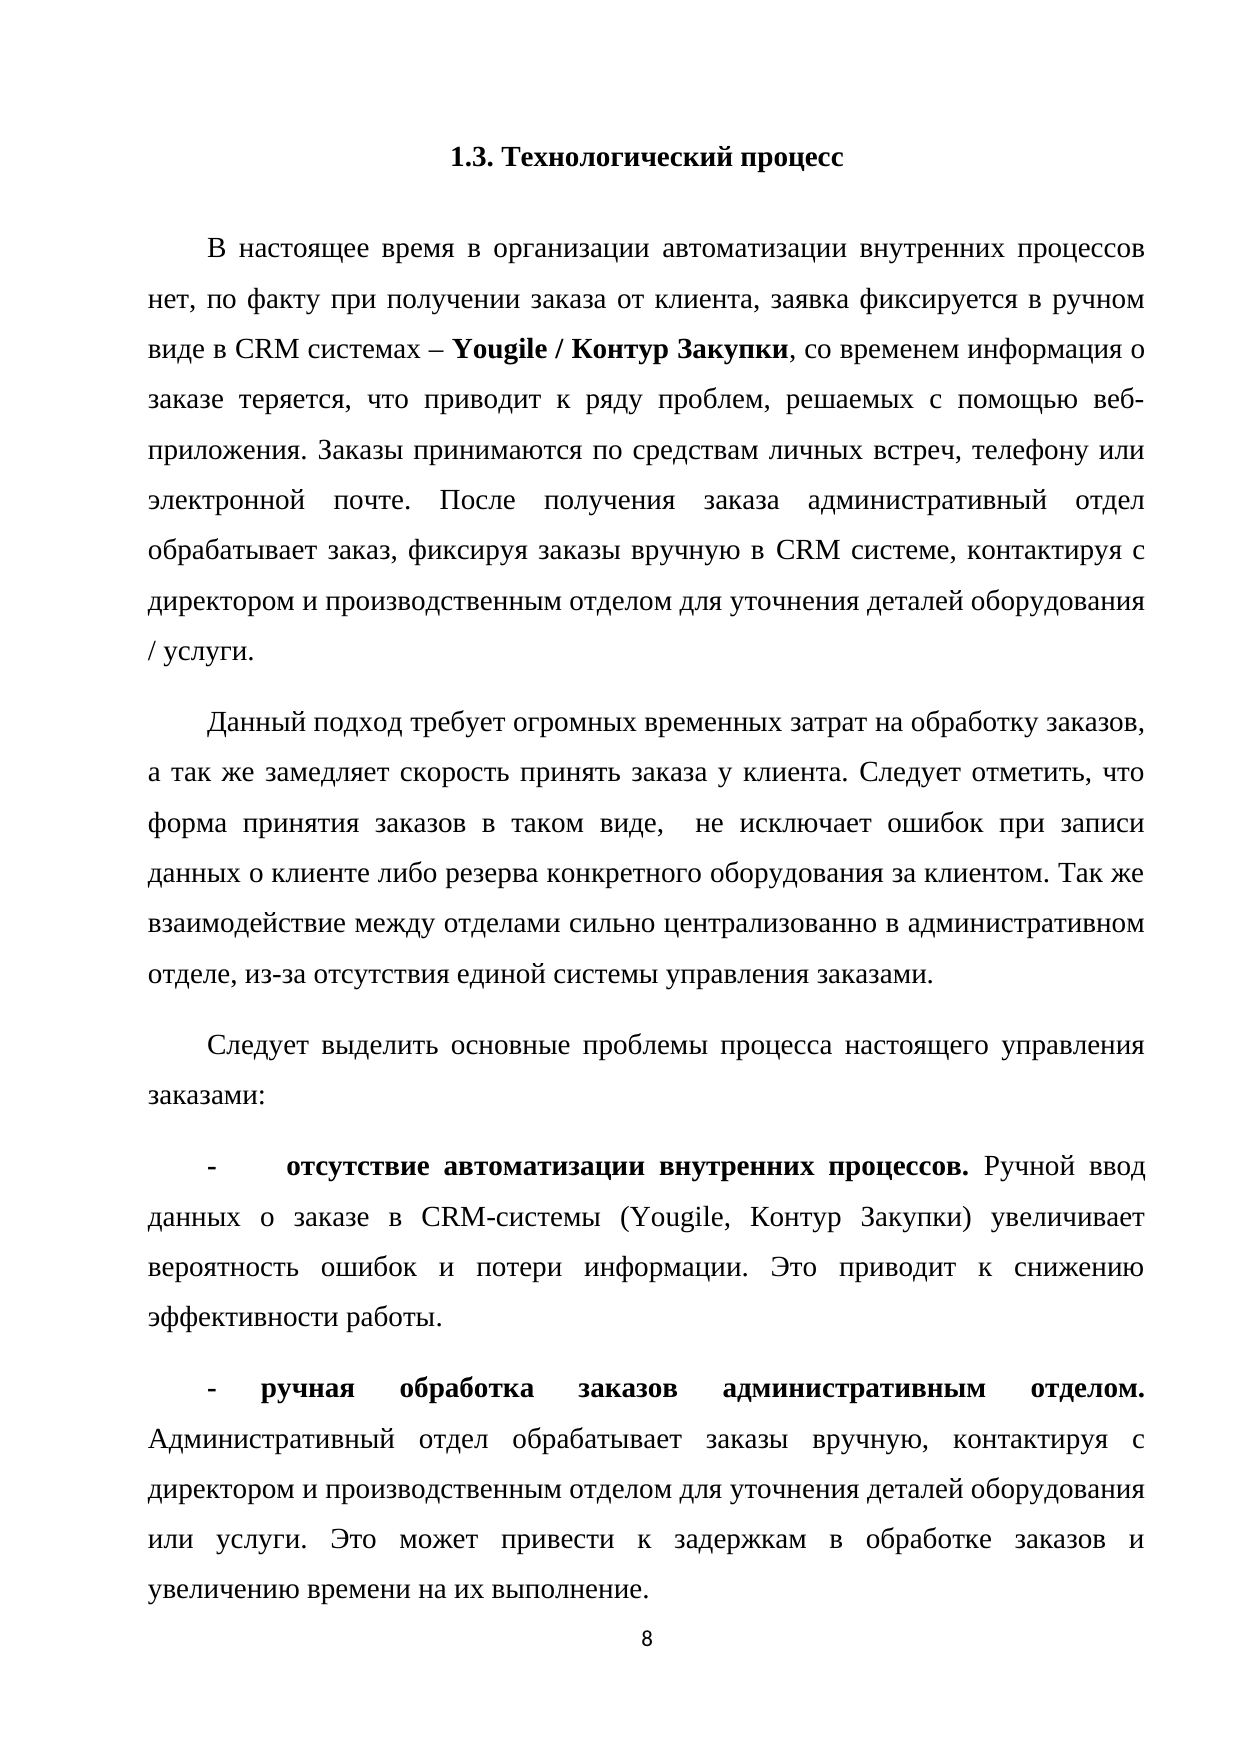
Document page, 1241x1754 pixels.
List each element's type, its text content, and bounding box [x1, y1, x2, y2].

text - ручная обработка заказов административным отделом. Административный отдел обрабатывает заказы вручную, контактируя с директором и производственным отделом для уточнения деталей оборудования или услуги. Это может привести к задержкам в обработке заказов и увеличению времени на их выполнение. [148, 1370, 1146, 1605]
subtitle 1.3. Технологический процесс [148, 139, 1146, 172]
text Следует выделить основные проблемы процесса настоящего управления заказами: [148, 1027, 1146, 1111]
text - отсутствие автоматизации внутренних процессов. Ручной ввод данных о заказе в CRM-системы (Yougile, Контур Закупки) увеличивает вероятность ошибок и потери информации. Это приводит к снижению эффективности работы. [148, 1148, 1146, 1333]
text В настоящее время в организации автоматизации внутренних процессов нет, по факту при получении заказа от клиента, заявка фиксируется в ручном виде в CRM системах – Yougile / Контур Закупки, со временем информация о заказе теряется, что приводит к ряду проблем, решаемых с помощью веб-приложения. Заказы принимаются по средствам личных встреч, телефону или электронной почте. После получения заказа административный отдел обрабатывает заказ, фиксируя заказы вручную в CRM системе, контактируя с директором и производственным отделом для уточнения деталей оборудования / услуги. [148, 231, 1146, 667]
text Данный подход требует огромных временных затрат на обработку заказов, а так же замедляет скорость принять заказа у клиента. Следует отметить, что форма принятия заказов в таком виде, не исключает ошибок при записи данных о клиенте либо резерва конкретного оборудования за клиентом. Так же взаимодействие между отделами сильно централизованно в административном отделе, из-за отсутствия единой системы управления заказами. [148, 704, 1146, 989]
